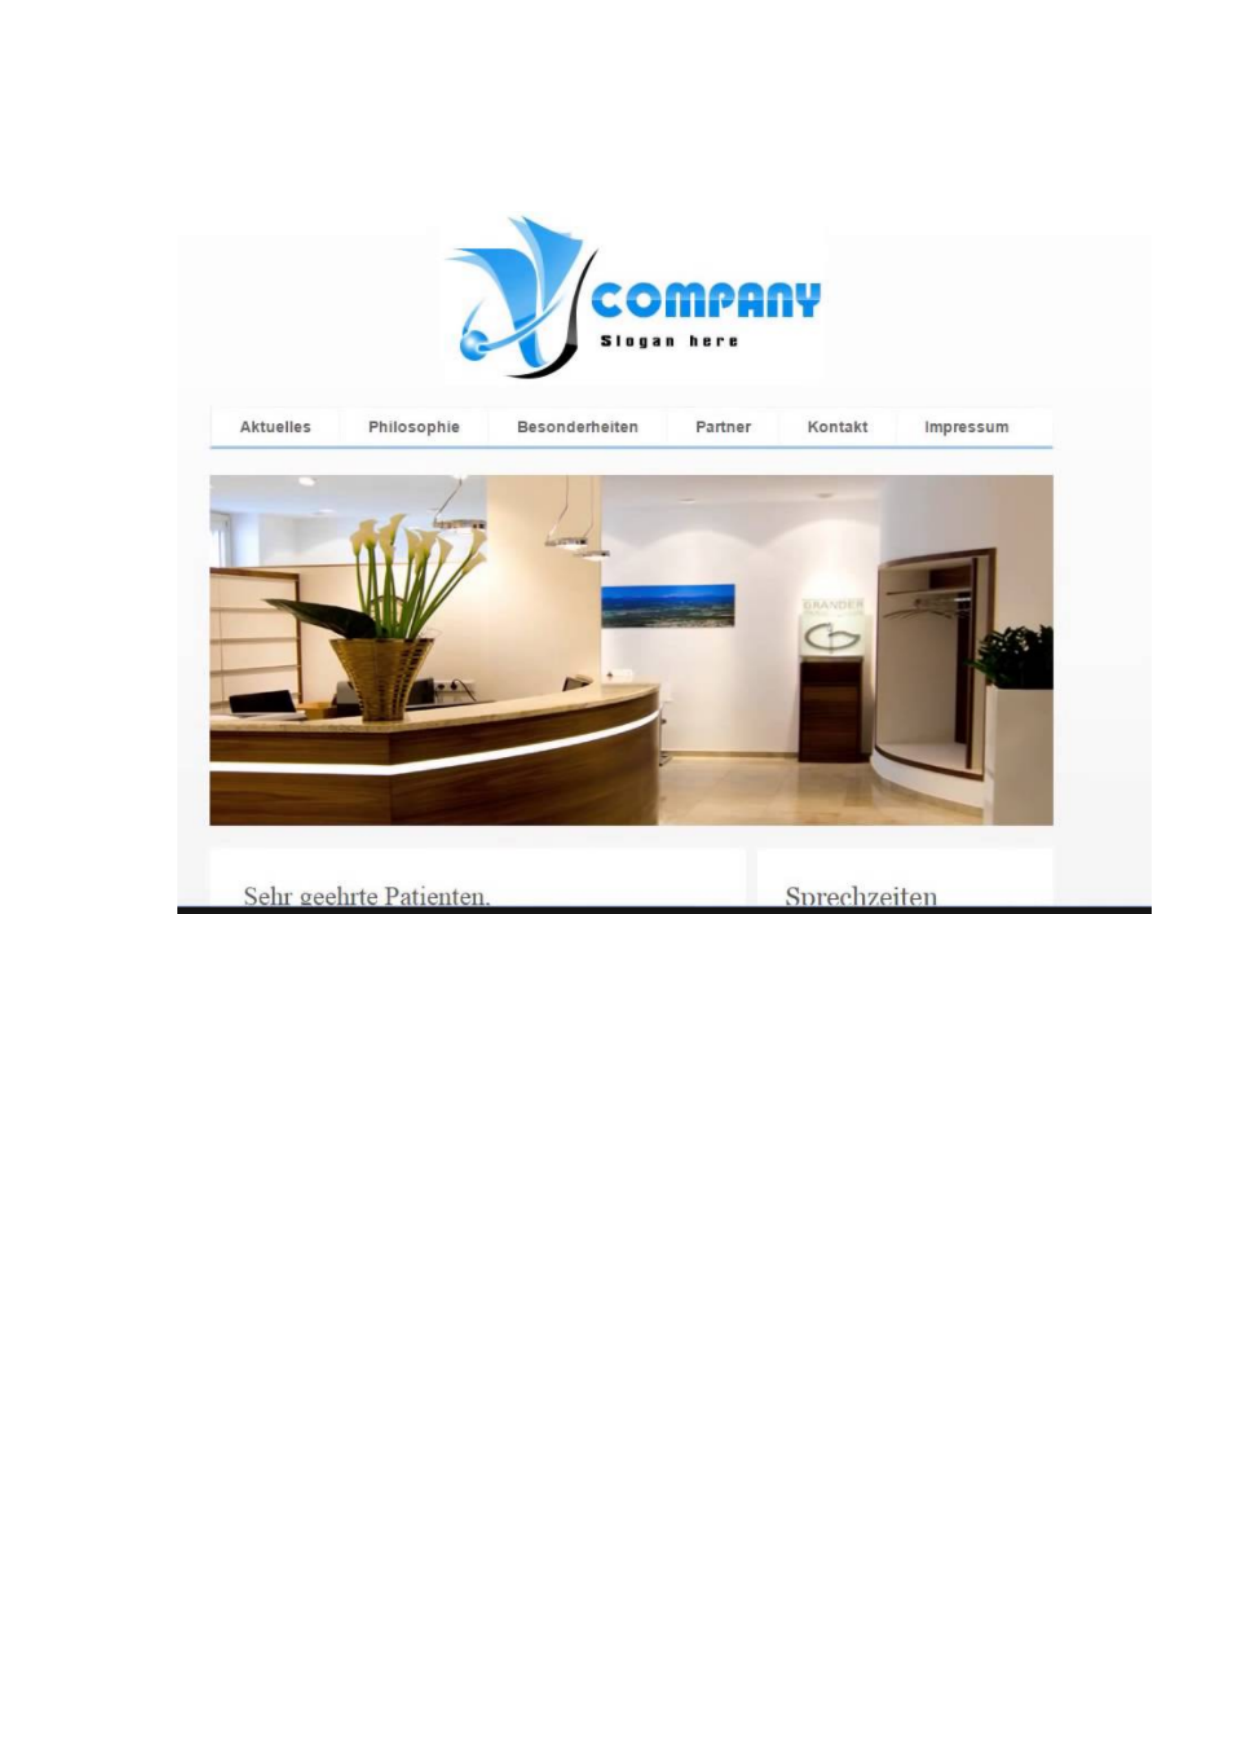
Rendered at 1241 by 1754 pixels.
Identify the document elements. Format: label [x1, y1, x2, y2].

picture [177, 211, 1152, 914]
